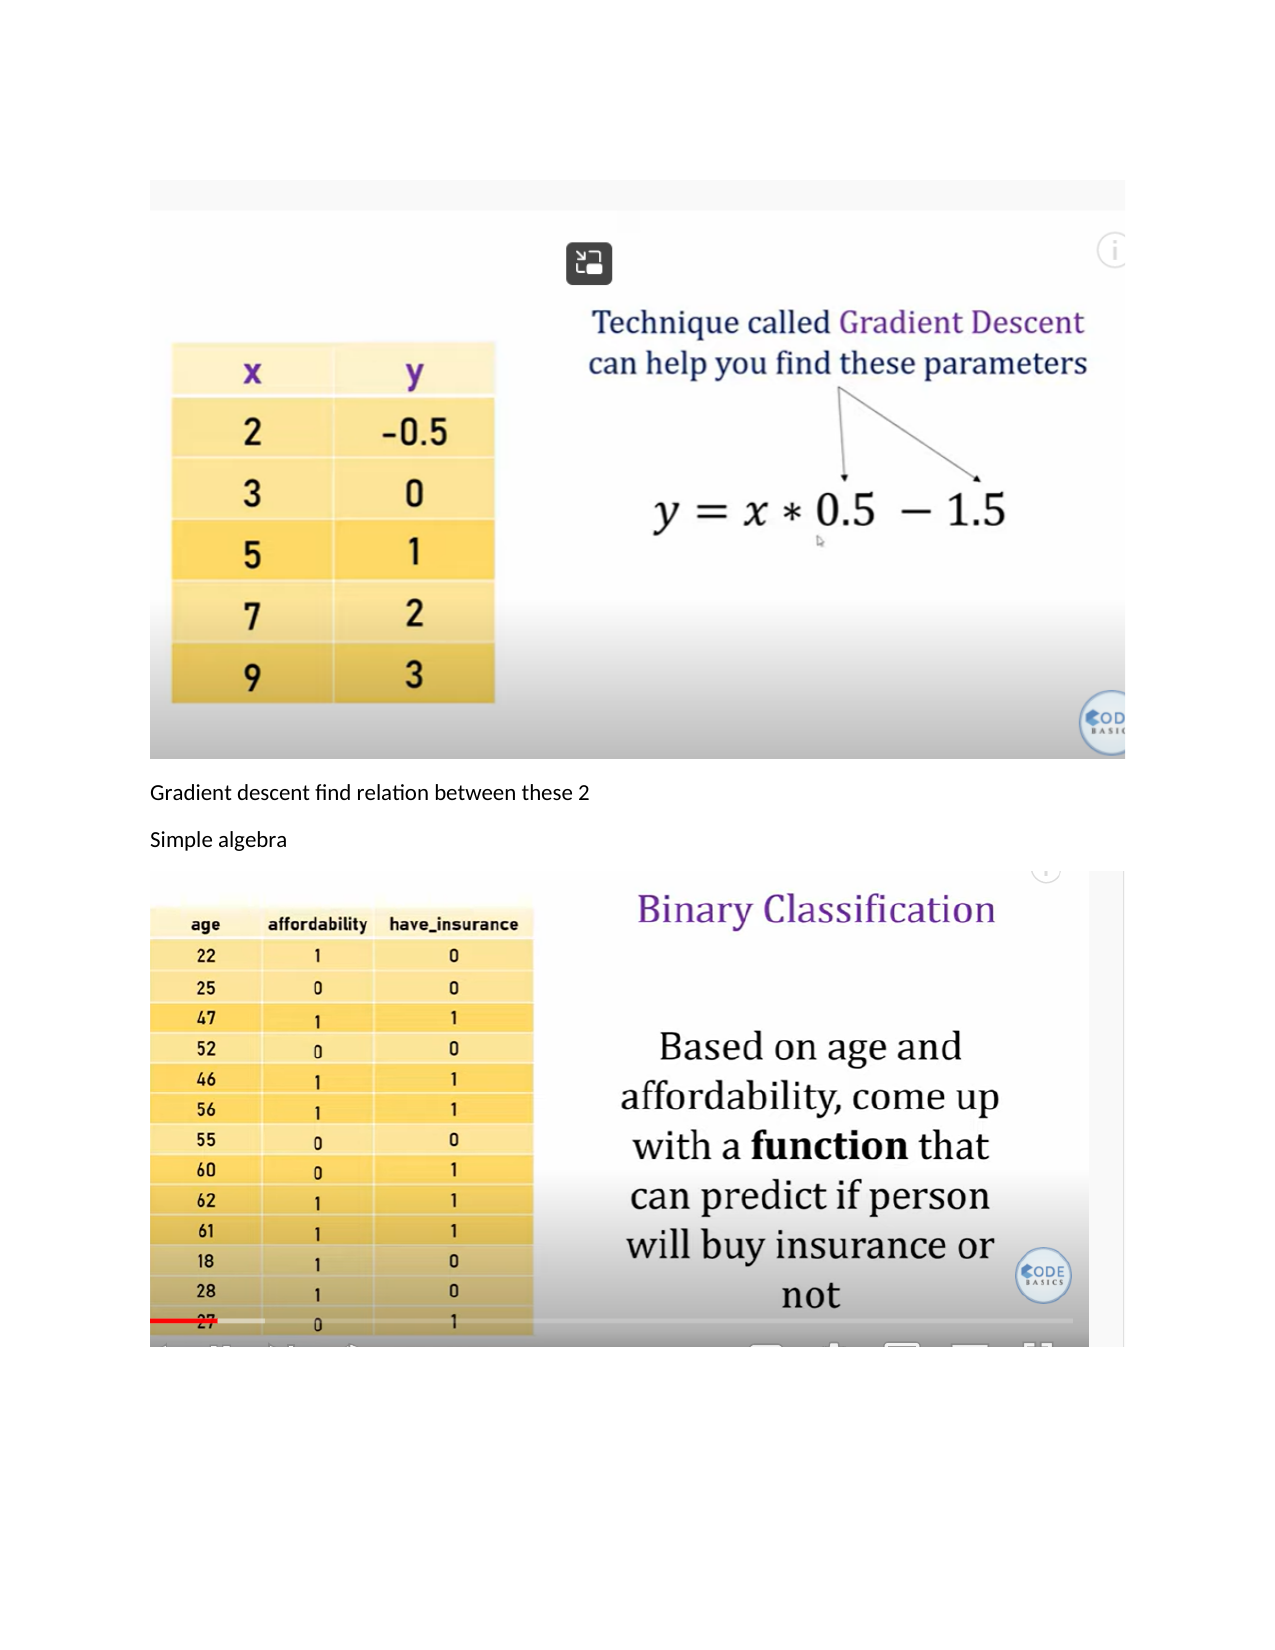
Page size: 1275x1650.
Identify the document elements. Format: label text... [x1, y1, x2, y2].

picture [150, 871, 1125, 1347]
text Gradient descent find relation between these 2 [150, 778, 1125, 806]
text Simple algebra [150, 825, 1125, 853]
picture [150, 180, 1125, 759]
